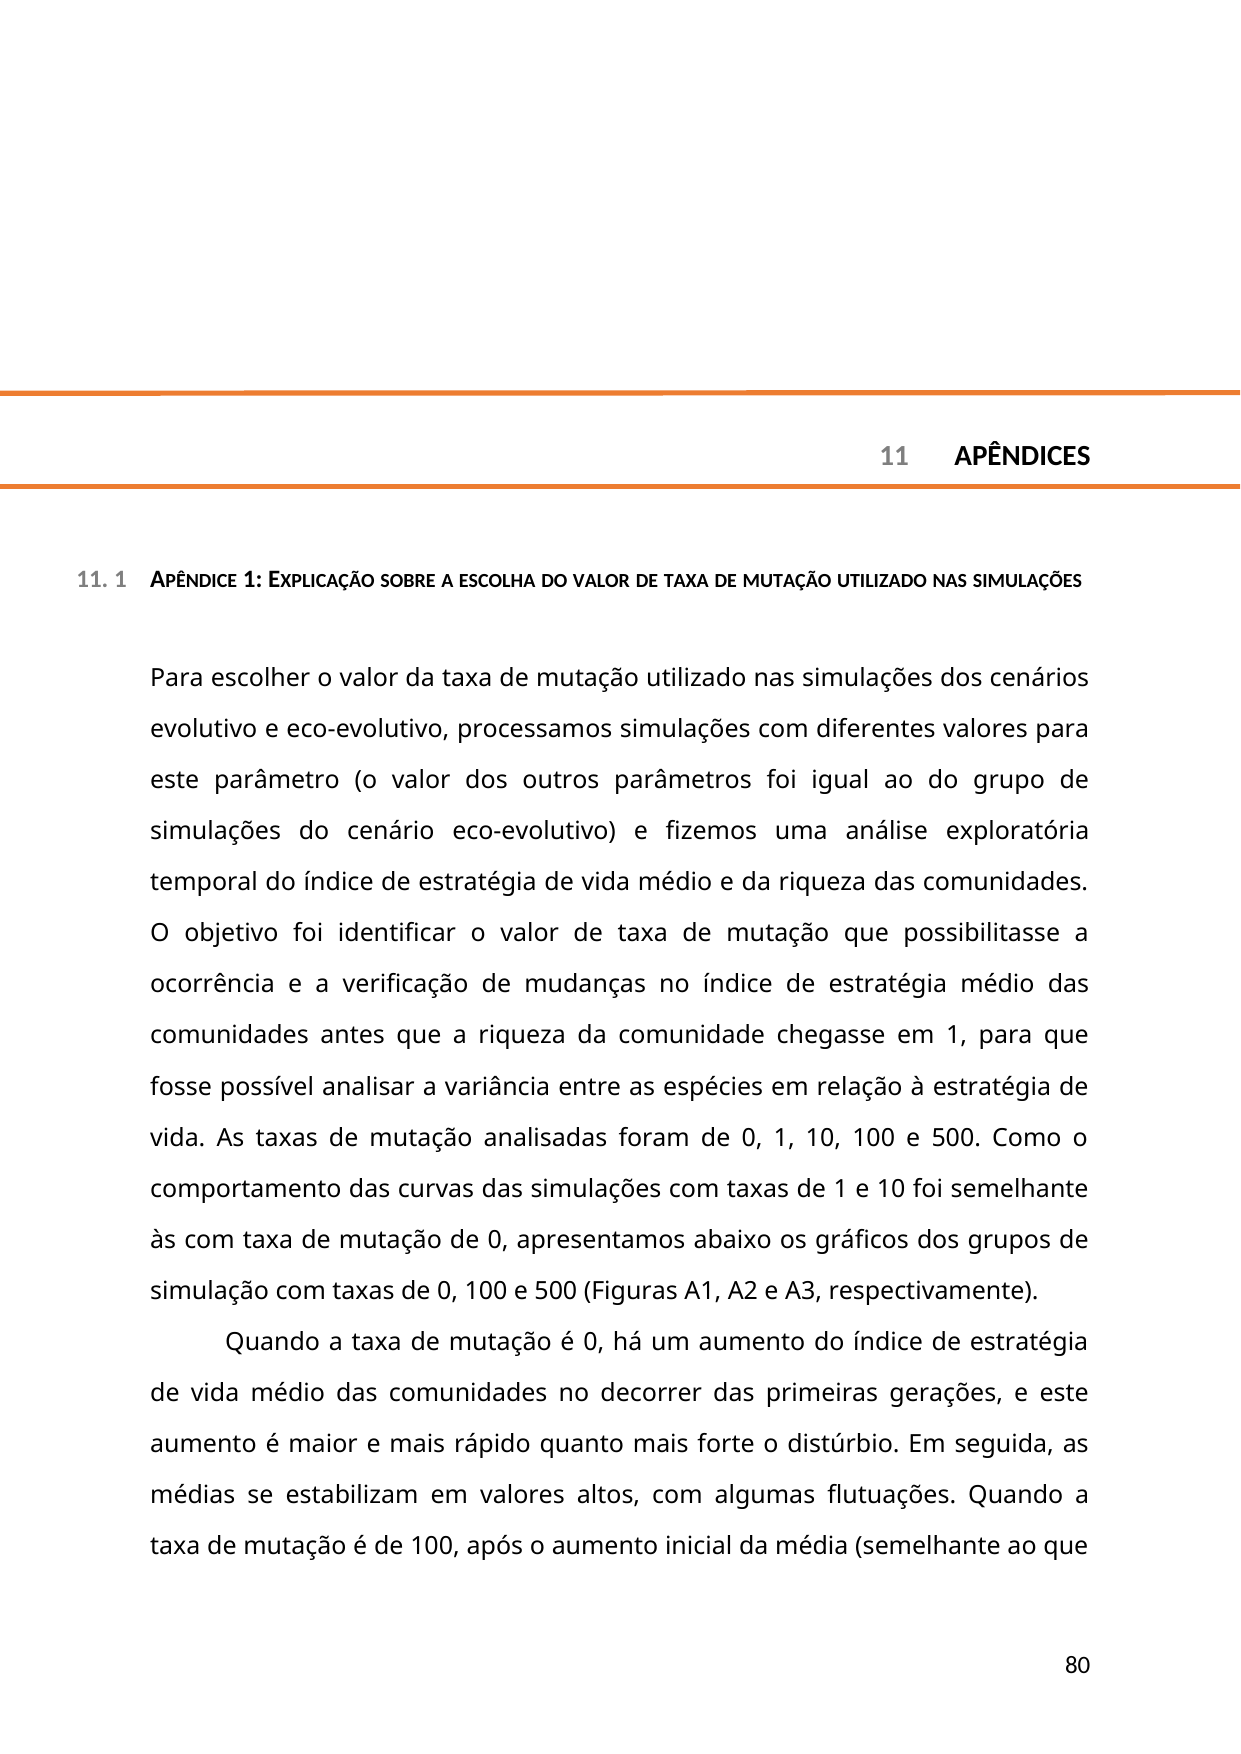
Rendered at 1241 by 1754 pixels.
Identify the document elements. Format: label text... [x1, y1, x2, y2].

subtitle 11 APÊNDICES [150, 437, 1090, 473]
text Para escolher o valor da taxa de mutação utilizado nas simulações dos cenários evolutivo e eco-evolutivo, processamos simulações com diferentes valores para este parâmetro (o valor dos outros parâmetros foi igual ao do grupo de simulações do cenário eco-evolutivo) e fizemos uma análise exploratória temporal do índice de estratégia de vida médio e da riqueza das comunidades. O objetivo foi identificar o valor de taxa de mutação que possibilitasse a ocorrência e a verificação de mudanças no índice de estratégia médio das comunidades antes que a riqueza da comunidade chegasse em 1, para que fosse possível analisar a variância entre as espécies em relação à estratégia de vida. As taxas de mutação analisadas foram de 0, 1, 10, 100 e 500. Como o comportamento das curvas das simulações com taxas de 1 e 10 foi semelhante às com taxa de mutação de 0, apresentamos abaixo os gráficos dos grupos de simulação com taxas de 0, 100 e 500 (Figuras A1, A2 e A3, respectivamente). [150, 660, 1090, 1306]
subtitle 11. 1 Apêndice 1: Explicação sobre a escolha do valor de taxa de mutação utilizado nas simulações [76, 563, 1090, 594]
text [150, 1323, 1090, 1562]
